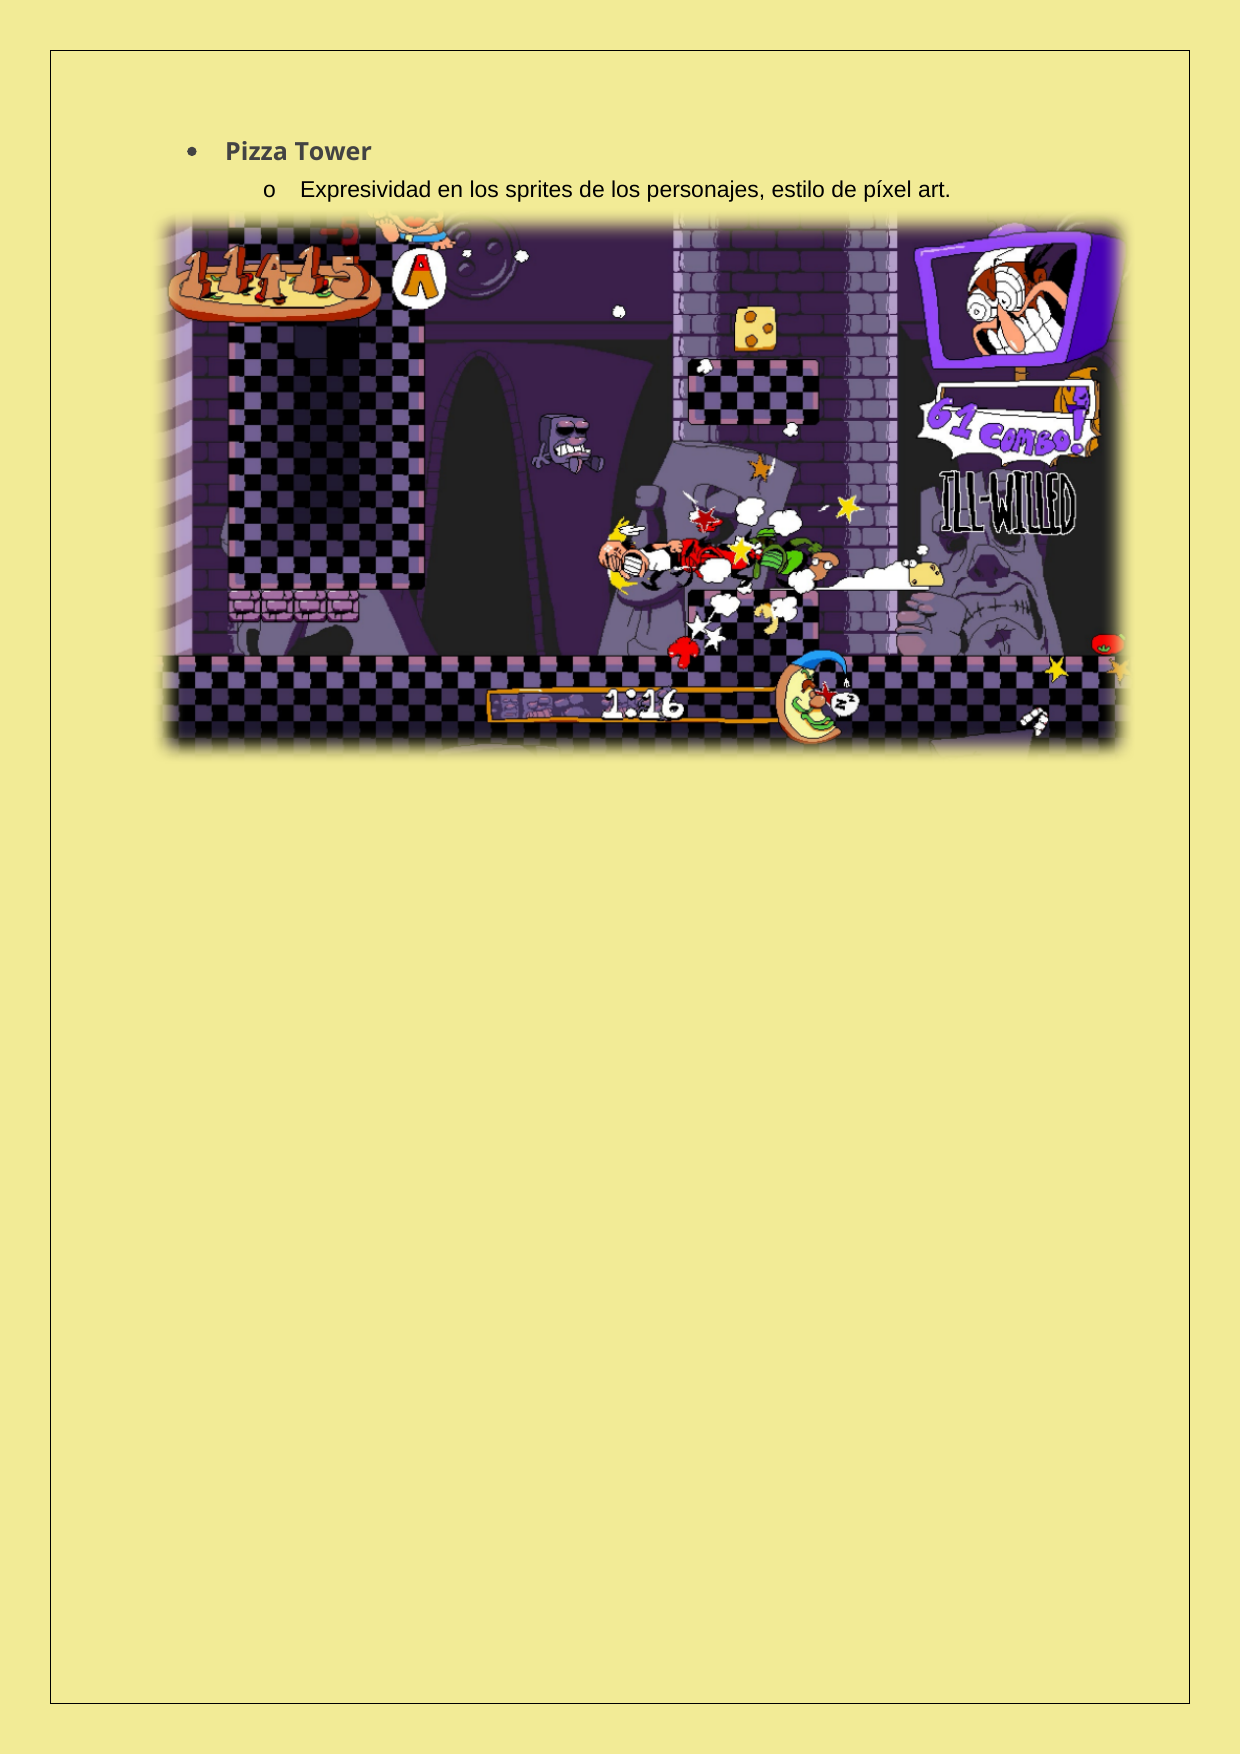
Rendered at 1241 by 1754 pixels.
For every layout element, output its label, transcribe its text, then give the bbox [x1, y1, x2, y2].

list Expresividad en los sprites de los personajes, estilo de píxel art. [262, 176, 1090, 204]
picture [179, 237, 1107, 735]
subtitle Pizza Tower [187, 133, 1090, 167]
